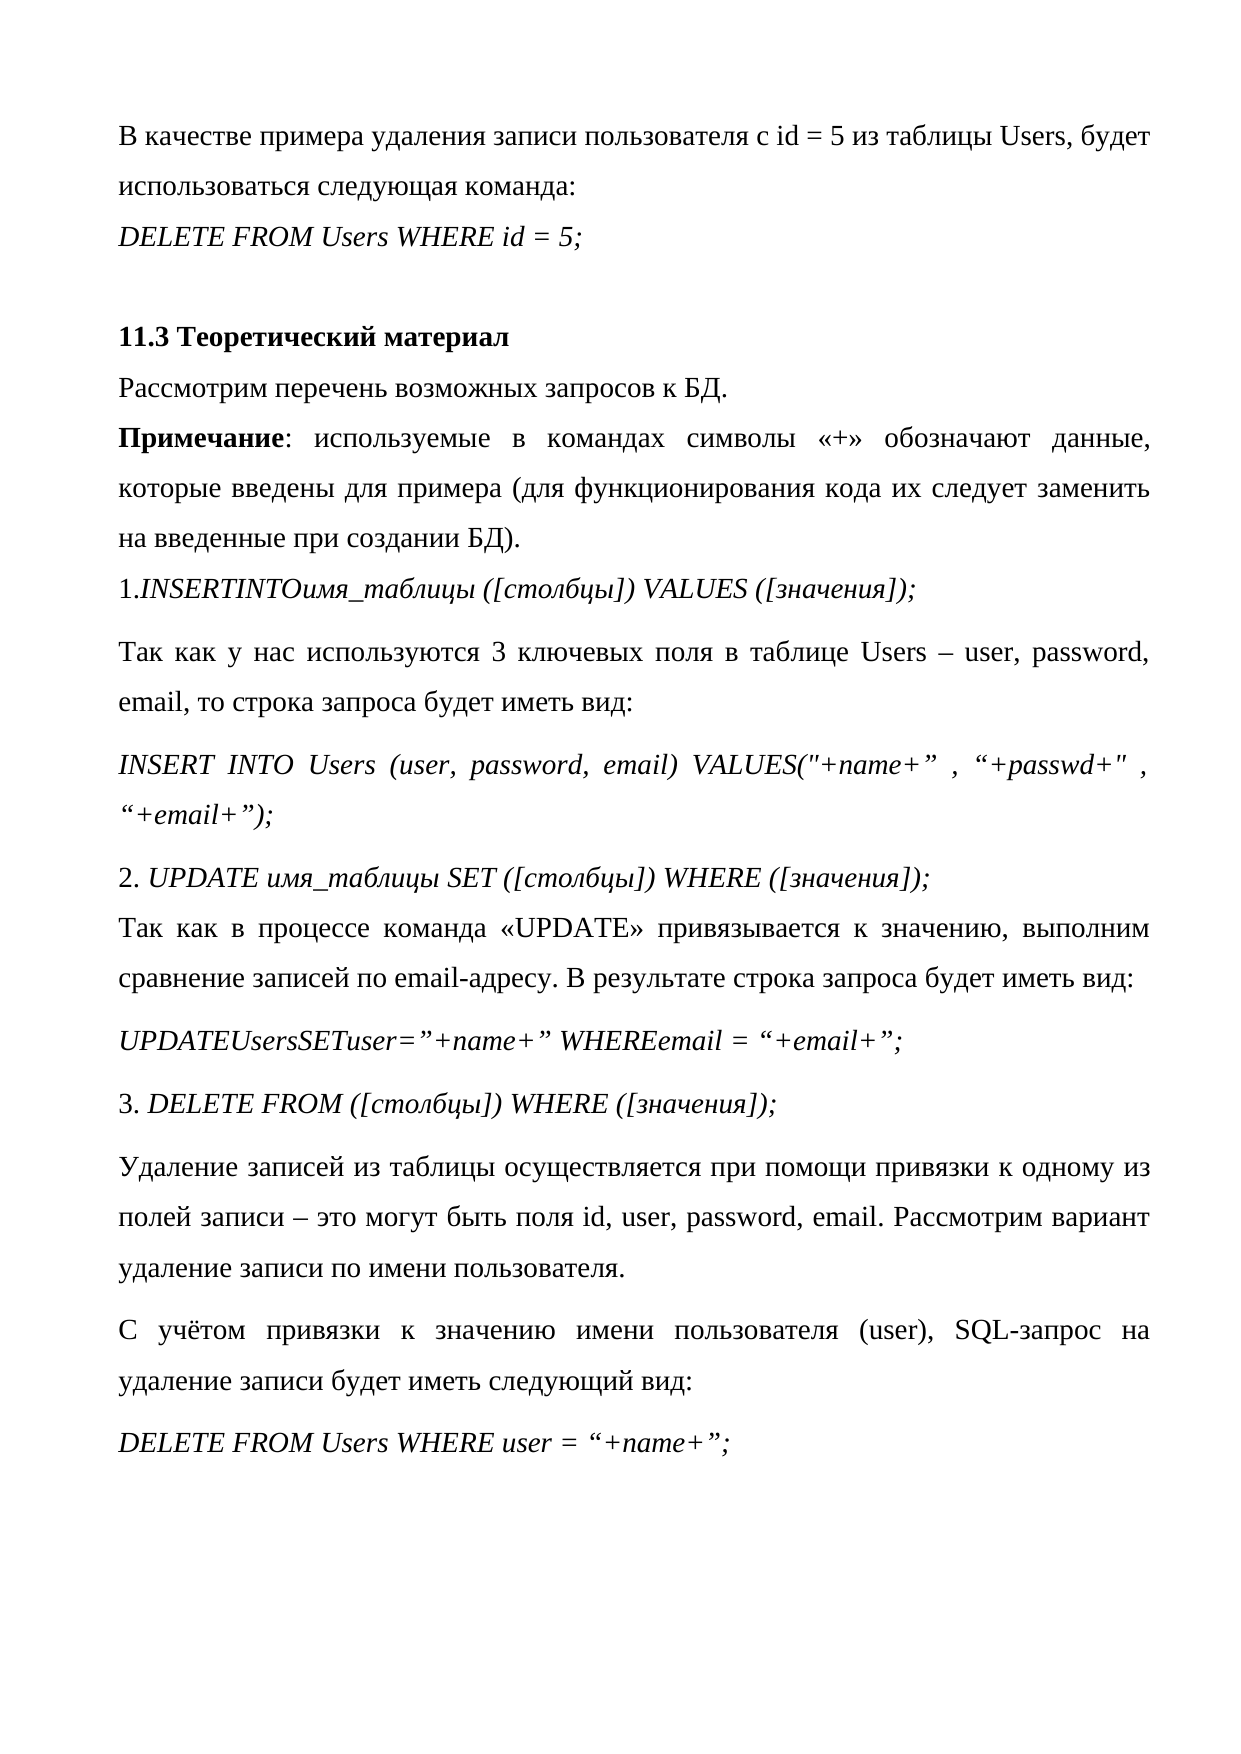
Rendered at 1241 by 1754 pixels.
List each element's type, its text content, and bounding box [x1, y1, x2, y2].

text INSERT INTO Users (user, password, email) VALUES("+name+” , “+passwd+" , “+email+”); [118, 747, 1152, 831]
text DELETE FROM Users WHERE user = “+name+”; [118, 1426, 1152, 1459]
text Так как в процессе команда «UPDATE» привязывается к значению, выполним сравнение записей по email-адресу. В результате строка запроса будет иметь вид: [118, 910, 1152, 994]
text DELETE FROM Users WHERE id = 5; [118, 219, 1152, 252]
text 11.3 Теоретический материал [118, 319, 1152, 353]
text Так как у нас используются 3 ключевых поля в таблице Users – user, password, email, то строка запроса будет иметь вид: [118, 634, 1152, 718]
text Примечание: используемые в командах символы «+» обозначают данные, которые введены для примера (для функционирования кода их следует заменить на введенные при создании БД). [118, 420, 1152, 554]
text С учётом привязки к значению имени пользователя (user), SQL-запрос на удаление записи будет иметь следующий вид: [118, 1312, 1152, 1396]
text Рассмотрим перечень возможных запросов к БД. [118, 370, 1152, 403]
text В качестве примера удаления записи пользователя с id = 5 из таблицы Users, будет использоваться следующая команда: [118, 118, 1152, 202]
text 3. DELETE FROM ([столбцы]) WHERE ([значения]); [118, 1086, 1152, 1120]
text 1.INSERTINTOимя_таблицы ([столбцы]) VALUES ([значения]); [118, 571, 1152, 604]
text UPDATEUsersSETuser=”+name+” WHEREemail = “+email+”; [118, 1023, 1152, 1057]
text Удаление записей из таблицы осуществляется при помощи привязки к одному из полей записи – это могут быть поля id, user, password, email. Рассмотрим вариант удаление записи по имени пользователя. [118, 1149, 1152, 1283]
text 2. UPDATE имя_таблицы SET ([столбцы]) WHERE ([значения]); [118, 860, 1152, 893]
